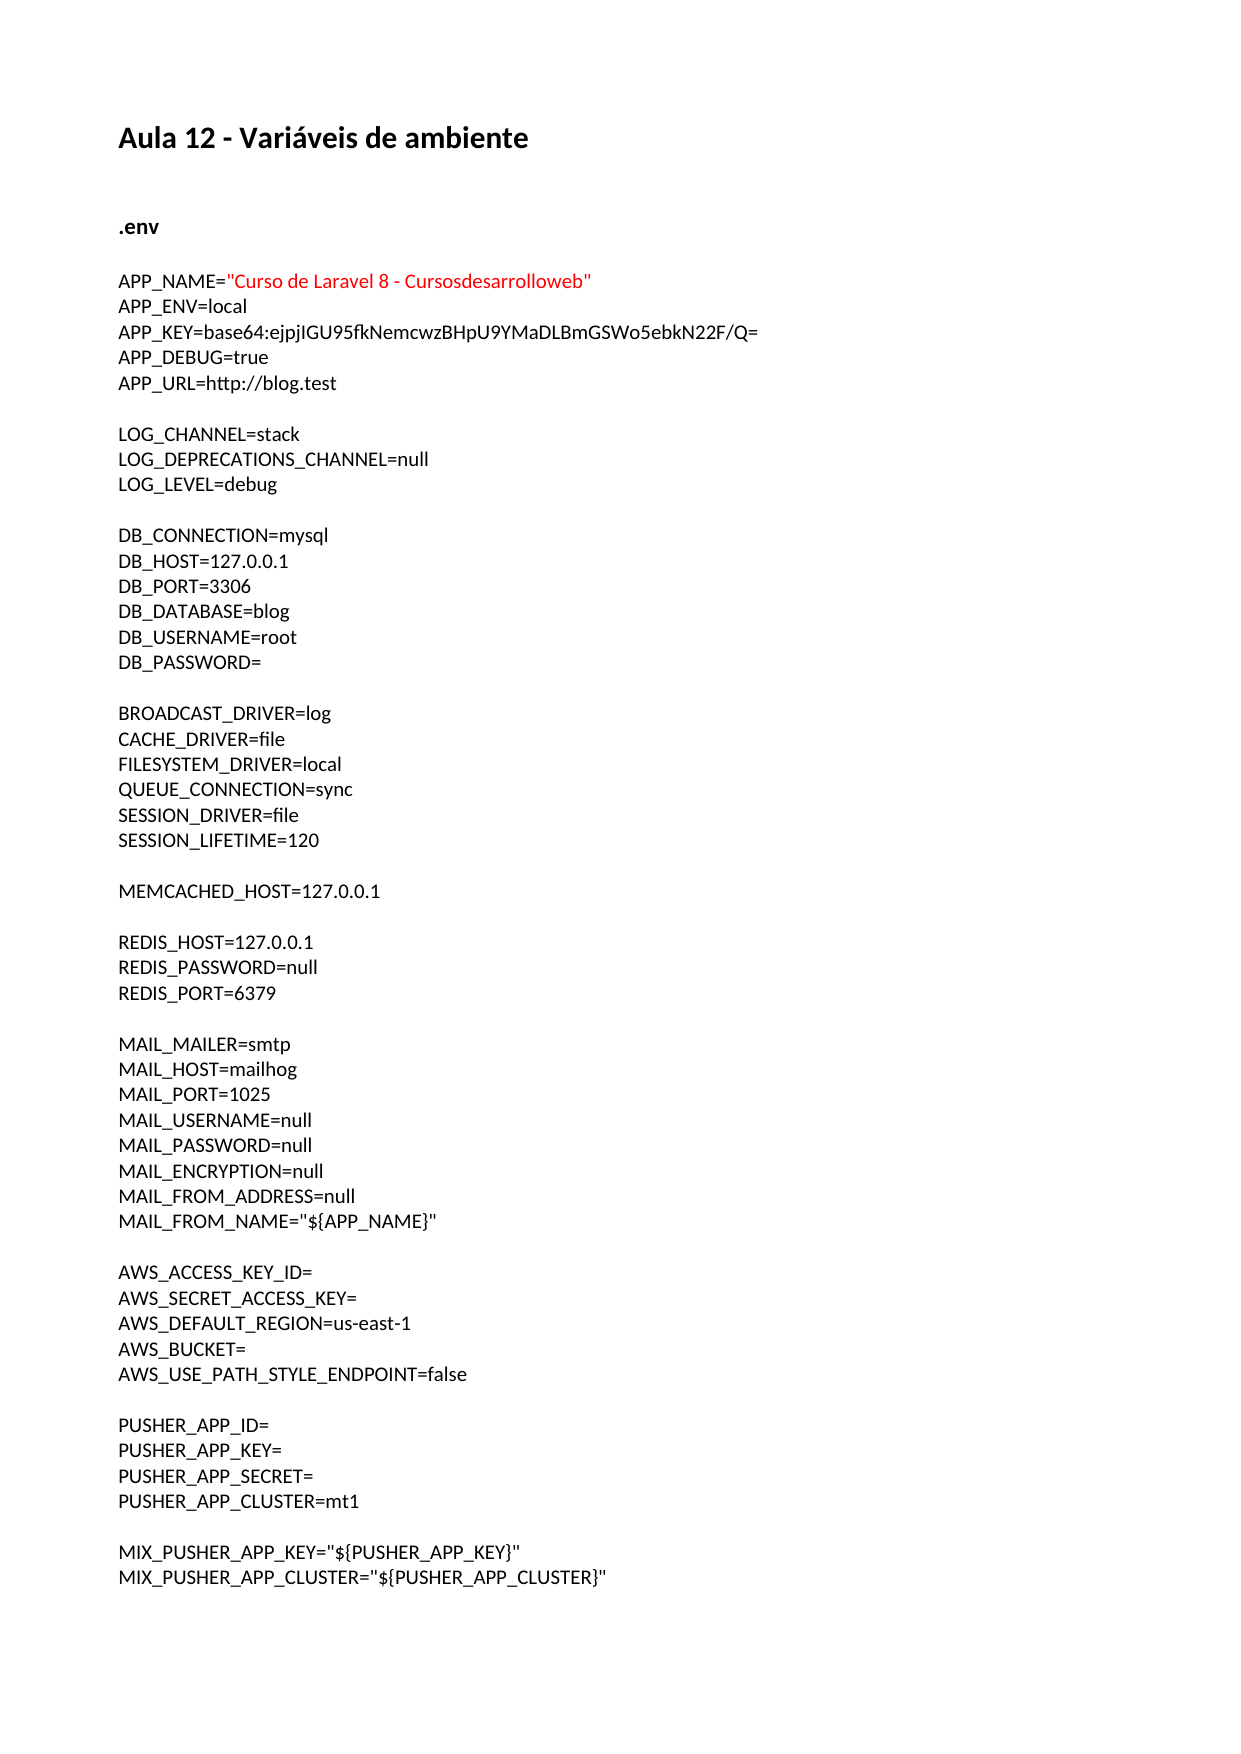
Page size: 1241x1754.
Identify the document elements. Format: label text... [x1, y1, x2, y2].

text LOG_DEPRECATIONS_CHANNEL=null [118, 446, 1122, 472]
text QUEUE_CONNECTION=sync [118, 777, 1122, 802]
text DB_DATABASE=blog [118, 599, 1122, 624]
text MAIL_MAILER=smtp [118, 1031, 1122, 1056]
text APP_NAME="Curso de Laravel 8 - Cursosdesarrolloweb" [118, 268, 1122, 294]
text REDIS_PASSWORD=null [118, 954, 1122, 980]
text APP_ENV=local [118, 294, 1122, 319]
subtitle Aula 12 - Variáveis de ambiente [118, 118, 1122, 156]
text SESSION_DRIVER=file [118, 802, 1122, 827]
text CACHE_DRIVER=file [118, 726, 1122, 751]
text AWS_USE_PATH_STYLE_ENDPOINT=false [118, 1361, 1122, 1387]
text LOG_CHANNEL=stack [118, 421, 1122, 446]
text MAIL_USERNAME=null [118, 1107, 1122, 1132]
text LOG_LEVEL=debug [118, 472, 1122, 497]
text DB_HOST=127.0.0.1 [118, 548, 1122, 573]
text BROADCAST_DRIVER=log [118, 700, 1122, 726]
text MAIL_FROM_NAME="${APP_NAME}" [118, 1209, 1122, 1234]
text DB_PORT=3306 [118, 573, 1122, 599]
text MAIL_PORT=1025 [118, 1082, 1122, 1107]
text REDIS_PORT=6379 [118, 980, 1122, 1005]
text MAIL_ENCRYPTION=null [118, 1158, 1122, 1183]
text DB_USERNAME=root [118, 624, 1122, 649]
text DB_PASSWORD= [118, 649, 1122, 675]
text DB_CONNECTION=mysql [118, 522, 1122, 548]
text PUSHER_APP_KEY= [118, 1437, 1122, 1463]
text AWS_ACCESS_KEY_ID= [118, 1259, 1122, 1285]
text PUSHER_APP_SECRET= [118, 1463, 1122, 1488]
text AWS_BUCKET= [118, 1336, 1122, 1361]
text AWS_DEFAULT_REGION=us-east-1 [118, 1310, 1122, 1336]
text APP_URL=http://blog.test [118, 370, 1122, 395]
text .env [118, 212, 1122, 240]
text MAIL_FROM_ADDRESS=null [118, 1183, 1122, 1209]
text PUSHER_APP_ID= [118, 1412, 1122, 1437]
text REDIS_HOST=127.0.0.1 [118, 929, 1122, 954]
text AWS_SECRET_ACCESS_KEY= [118, 1285, 1122, 1310]
text SESSION_LIFETIME=120 [118, 827, 1122, 853]
text FILESYSTEM_DRIVER=local [118, 751, 1122, 777]
text MEMCACHED_HOST=127.0.0.1 [118, 878, 1122, 904]
text APP_KEY=base64:ejpjIGU95fkNemcwzBHpU9YMaDLBmGSWo5ebkN22F/Q= [118, 319, 1122, 344]
text MIX_PUSHER_APP_KEY="${PUSHER_APP_KEY}" [118, 1539, 1122, 1564]
text MIX_PUSHER_APP_CLUSTER="${PUSHER_APP_CLUSTER}" [118, 1564, 1122, 1590]
text MAIL_PASSWORD=null [118, 1132, 1122, 1158]
text APP_DEBUG=true [118, 344, 1122, 370]
text MAIL_HOST=mailhog [118, 1056, 1122, 1082]
text PUSHER_APP_CLUSTER=mt1 [118, 1488, 1122, 1514]
